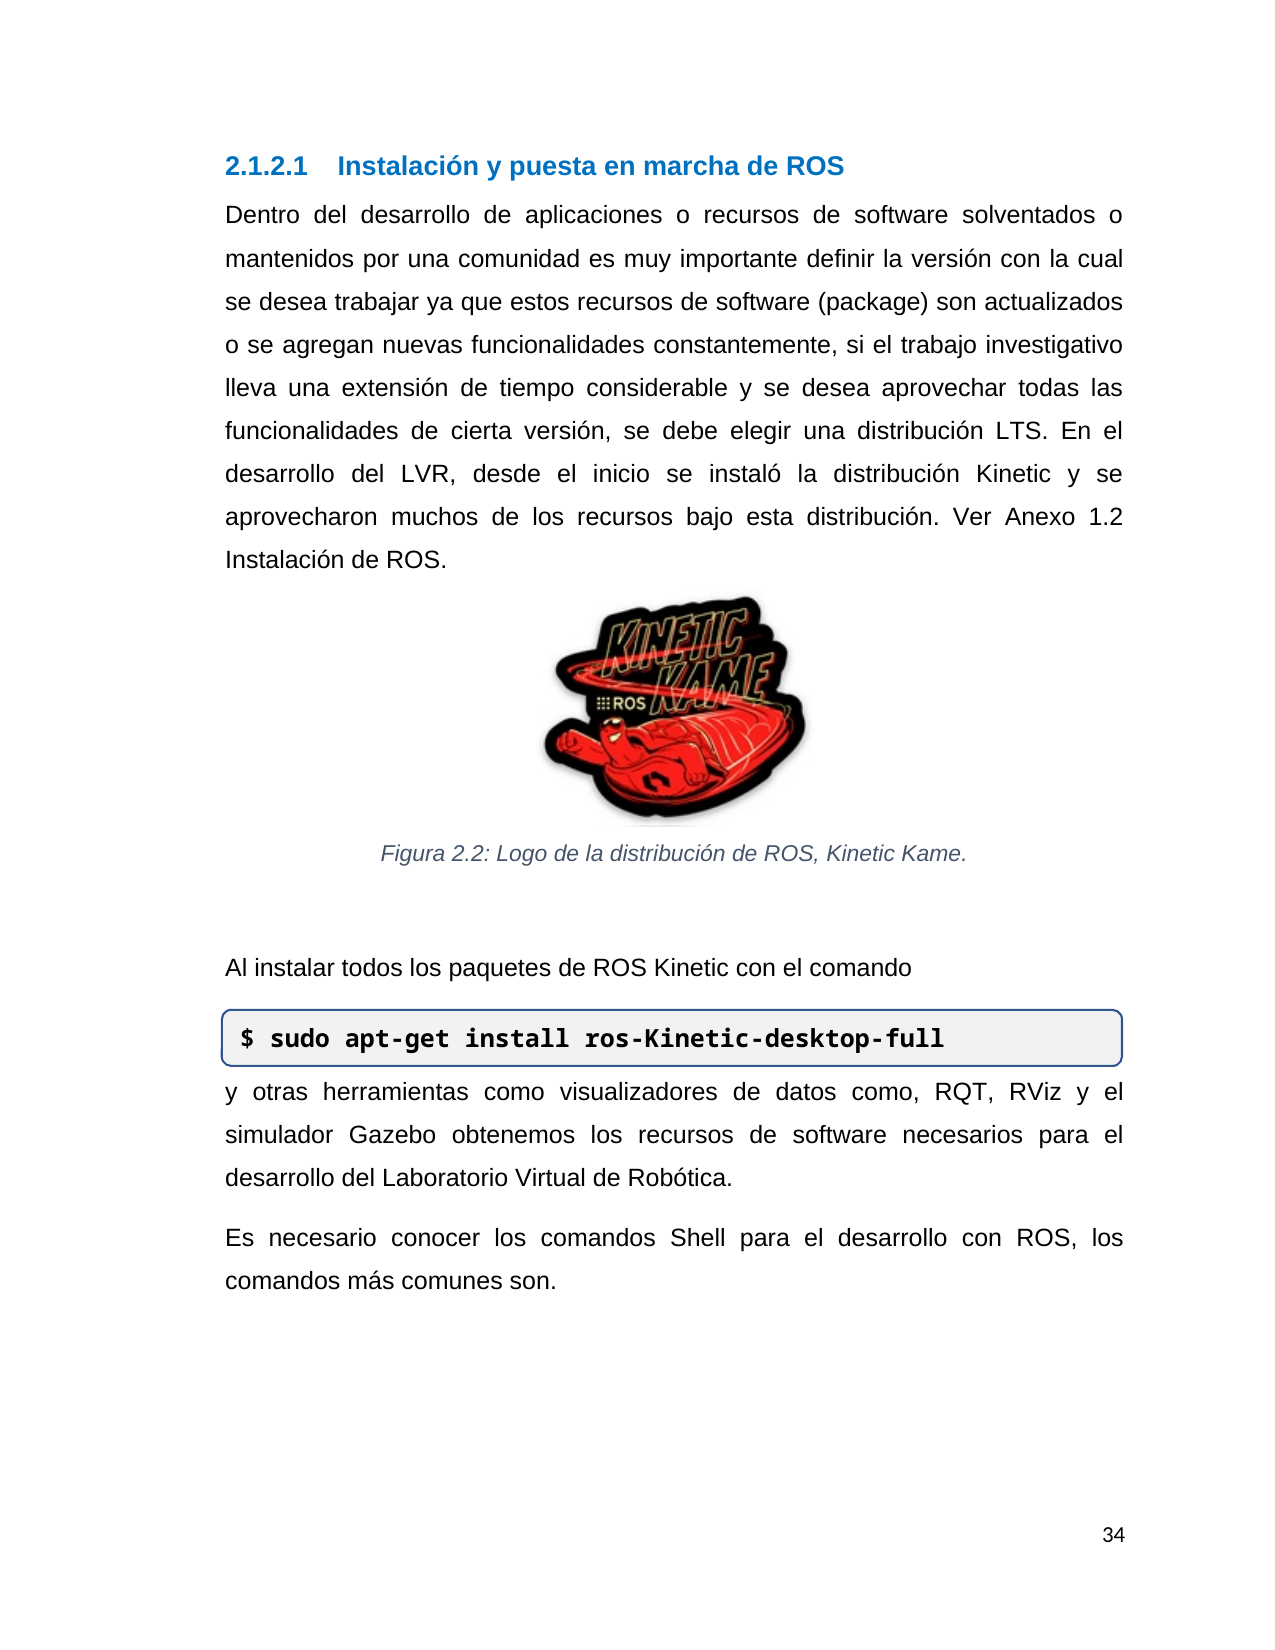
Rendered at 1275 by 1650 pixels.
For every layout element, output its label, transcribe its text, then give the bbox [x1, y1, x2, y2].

text y otras herramientas como visualizadores de datos como, RQT, RViz y el simulador Gazebo obtenemos los recursos de software necesarios para el desarrollo del Laboratorio Virtual de Robótica. [225, 1077, 1125, 1192]
text Dentro del desarrollo de aplicaciones o recursos de software solventados o mantenidos por una comunidad es muy importante definir la versión con la cual se desea trabajar ya que estos recursos de software (package) son actualizados o se agregan nuevas funcionalidades constantemente, si el trabajo investigativo lleva una extensión de tiempo considerable y se desea aprovechar todas las funcionalidades de cierta versión, se debe elegir una distribución LTS. En el desarrollo del LVR, desde el inicio se instaló la distribución Kinetic y se aprovecharon muchos de los recursos bajo esta distribución. Ver Anexo 1.2 Instalación de ROS. [225, 200, 1125, 574]
picture [536, 588, 814, 827]
list Instalación y puesta en marcha de ROS [225, 150, 1125, 181]
text Es necesario conocer los comandos Shell para el desarrollo con ROS, los comandos más comunes son. [225, 1223, 1125, 1295]
text Al instalar todos los paquetes de ROS Kinetic con el comando [225, 952, 1125, 981]
text Figura 2.2: Logo de la distribución de ROS, Kinetic Kame. [225, 840, 1125, 867]
